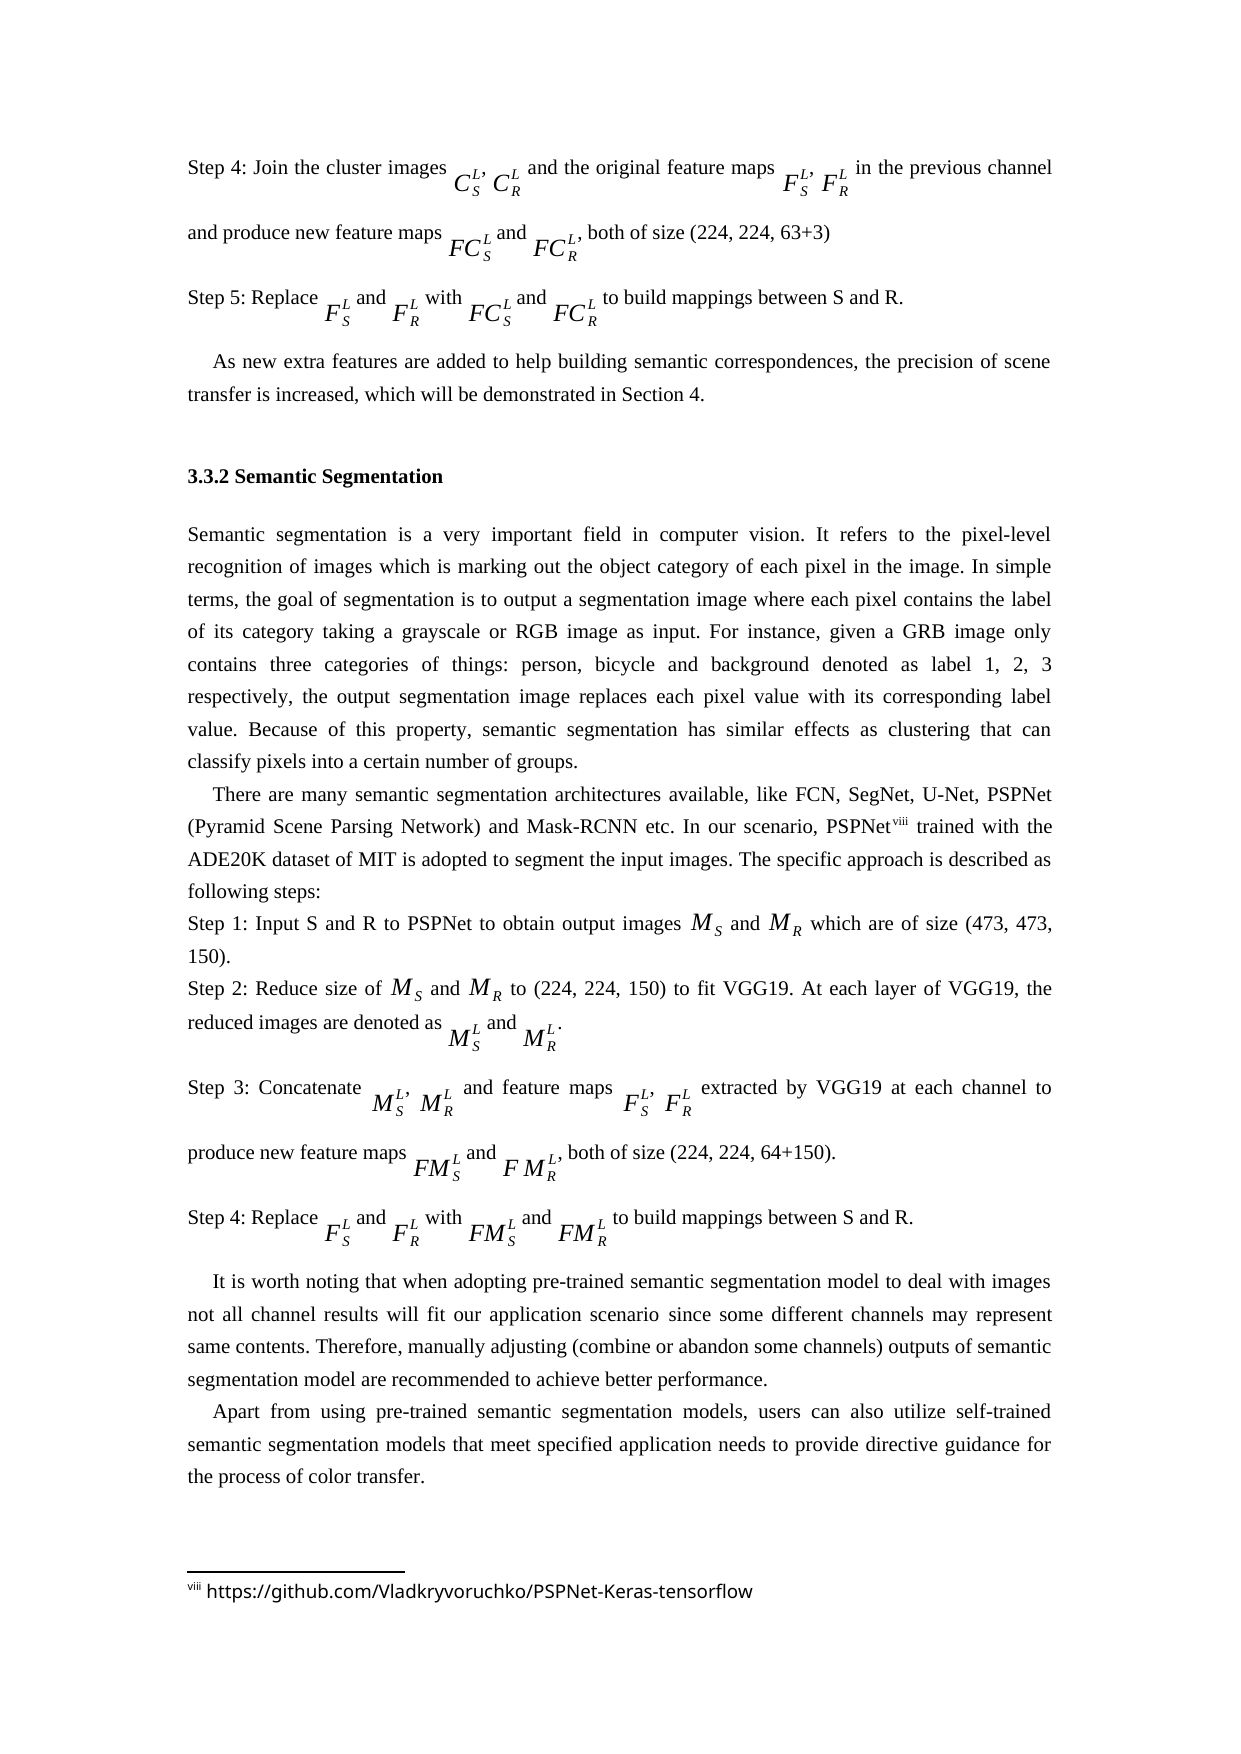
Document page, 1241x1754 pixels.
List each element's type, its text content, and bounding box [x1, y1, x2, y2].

text Step 1: Input S and R to PSPNet to obtain output images and which are of size (473, 473, 150). [187, 907, 1053, 972]
text As new extra features are added to help building semantic correspondences, the precision of scene transfer is increased, which will be demonstrated in Section 4. [187, 345, 1053, 410]
text Step 3: Concatenate , and feature maps , extracted by VGG19 at each channel to produce new feature maps and , both of size (224, 224, 64+150). [187, 1070, 1053, 1200]
text Semantic segmentation is a very important field in computer vision. It refers to the pixel-level recognition of images which is marking out the object category of each pixel in the image. In simple terms, the goal of segmentation is to output a segmentation image where each pixel contains the label of its category taking a grayscale or RGB image as input. For instance, given a GRB image only contains three categories of things: person, bicycle and background denoted as label 1, 2, 3 respectively, the output segmentation image replaces each pixel value with its corresponding label value. Because of this property, semantic segmentation has similar effects as clustering that can classify pixels into a certain number of groups. [187, 517, 1053, 777]
text Apart from using pre-trained semantic segmentation models, users can also utilize self-trained semantic segmentation models that meet specified application needs to provide directive guidance for the process of color transfer. [187, 1395, 1053, 1492]
subtitle 3.3.2 Semantic Segmentation [187, 460, 1053, 492]
text It is worth noting that when adopting pre-trained semantic segmentation model to deal with images not all channel results will fit our application scenario since some different channels may represent same contents. Therefore, manually adjusting (combine or abandon some channels) outputs of semantic segmentation model are recommended to achieve better performance. [187, 1265, 1053, 1395]
text There are many semantic segmentation architectures available, like FCN, SegNet, U-Net, PSPNet (Pyramid Scene Parsing Network) and Mask-RCNN etc. In our scenario, PSPNet trained with the ADE20K dataset of MIT is adopted to segment the input images. The specific approach is described as following steps: [187, 777, 1053, 907]
text Step 5: Replace and with and to build mappings between S and R. [187, 280, 1053, 345]
text Step 4: Replace and with and to build mappings between S and R. [187, 1200, 1053, 1265]
text Step 2: Reduce size of and to (224, 224, 150) to fit VGG19. At each layer of VGG19, the reduced images are denoted as and . [187, 972, 1053, 1070]
text Step 4: Join the cluster images , and the original feature maps , in the previous channel and produce new feature maps and , both of size (224, 224, 63+3) [187, 150, 1053, 280]
